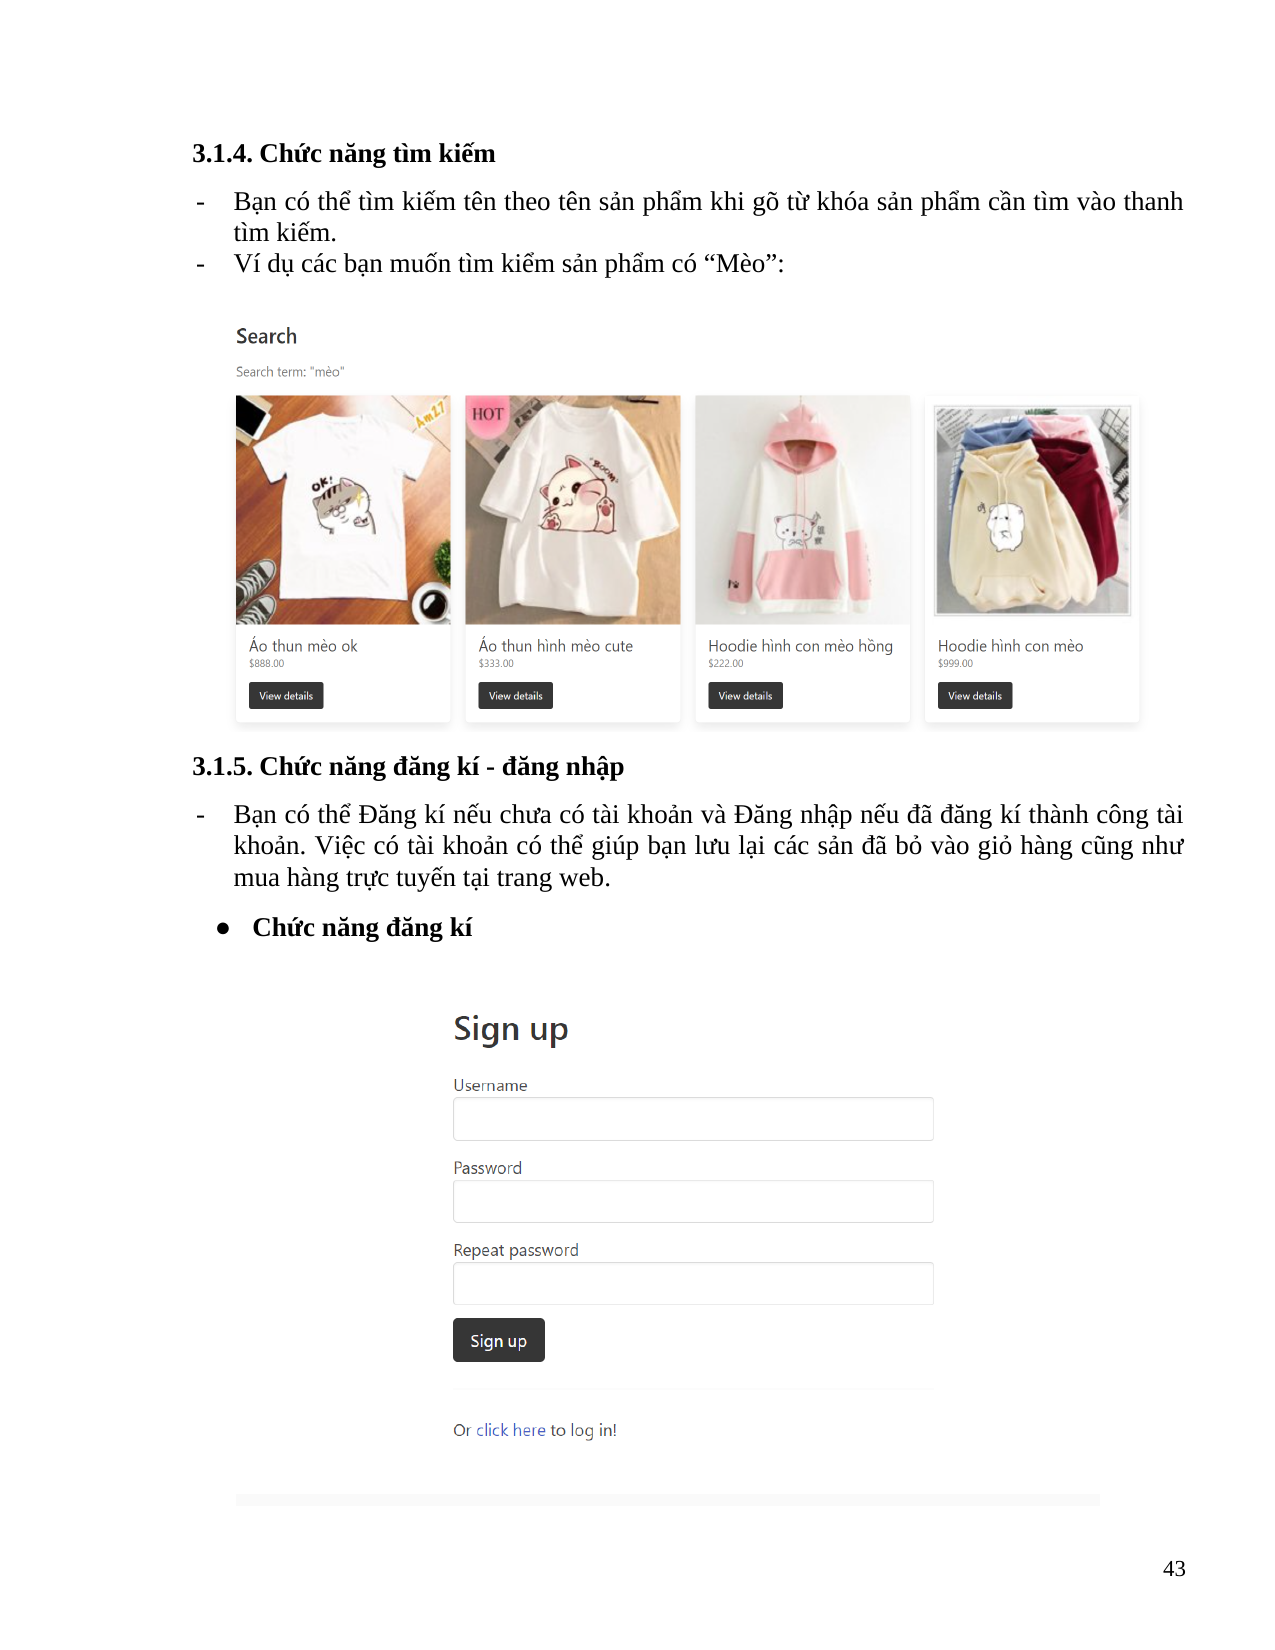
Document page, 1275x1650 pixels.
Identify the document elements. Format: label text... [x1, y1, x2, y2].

list Bạn có thể tìm kiếm tên theo tên sản phẩm khi gõ từ khóa sản phẩm cần tìm vào thanh tìm kiếm. [196, 185, 1186, 247]
subtitle Chức năng tìm kiếm [192, 137, 1186, 168]
subtitle Chức năng đăng kí - đăng nhập [192, 751, 1186, 782]
list Chức năng đăng kí [214, 911, 1186, 942]
picture [236, 960, 1100, 1506]
list Ví dụ các bạn muốn tìm kiểm sản phẩm có “Mèo”: [196, 247, 1186, 279]
list Bạn có thể Đăng kí nếu chưa có tài khoản và Đăng nhập nếu đã đăng kí thành công tài khoản. Việc có tài khoản có thể giúp bạn lưu lại các sản đã bỏ vào giỏ hàng cũng như mua hàng trực tuyến tại trang web. [196, 798, 1186, 892]
picture [207, 297, 1160, 732]
